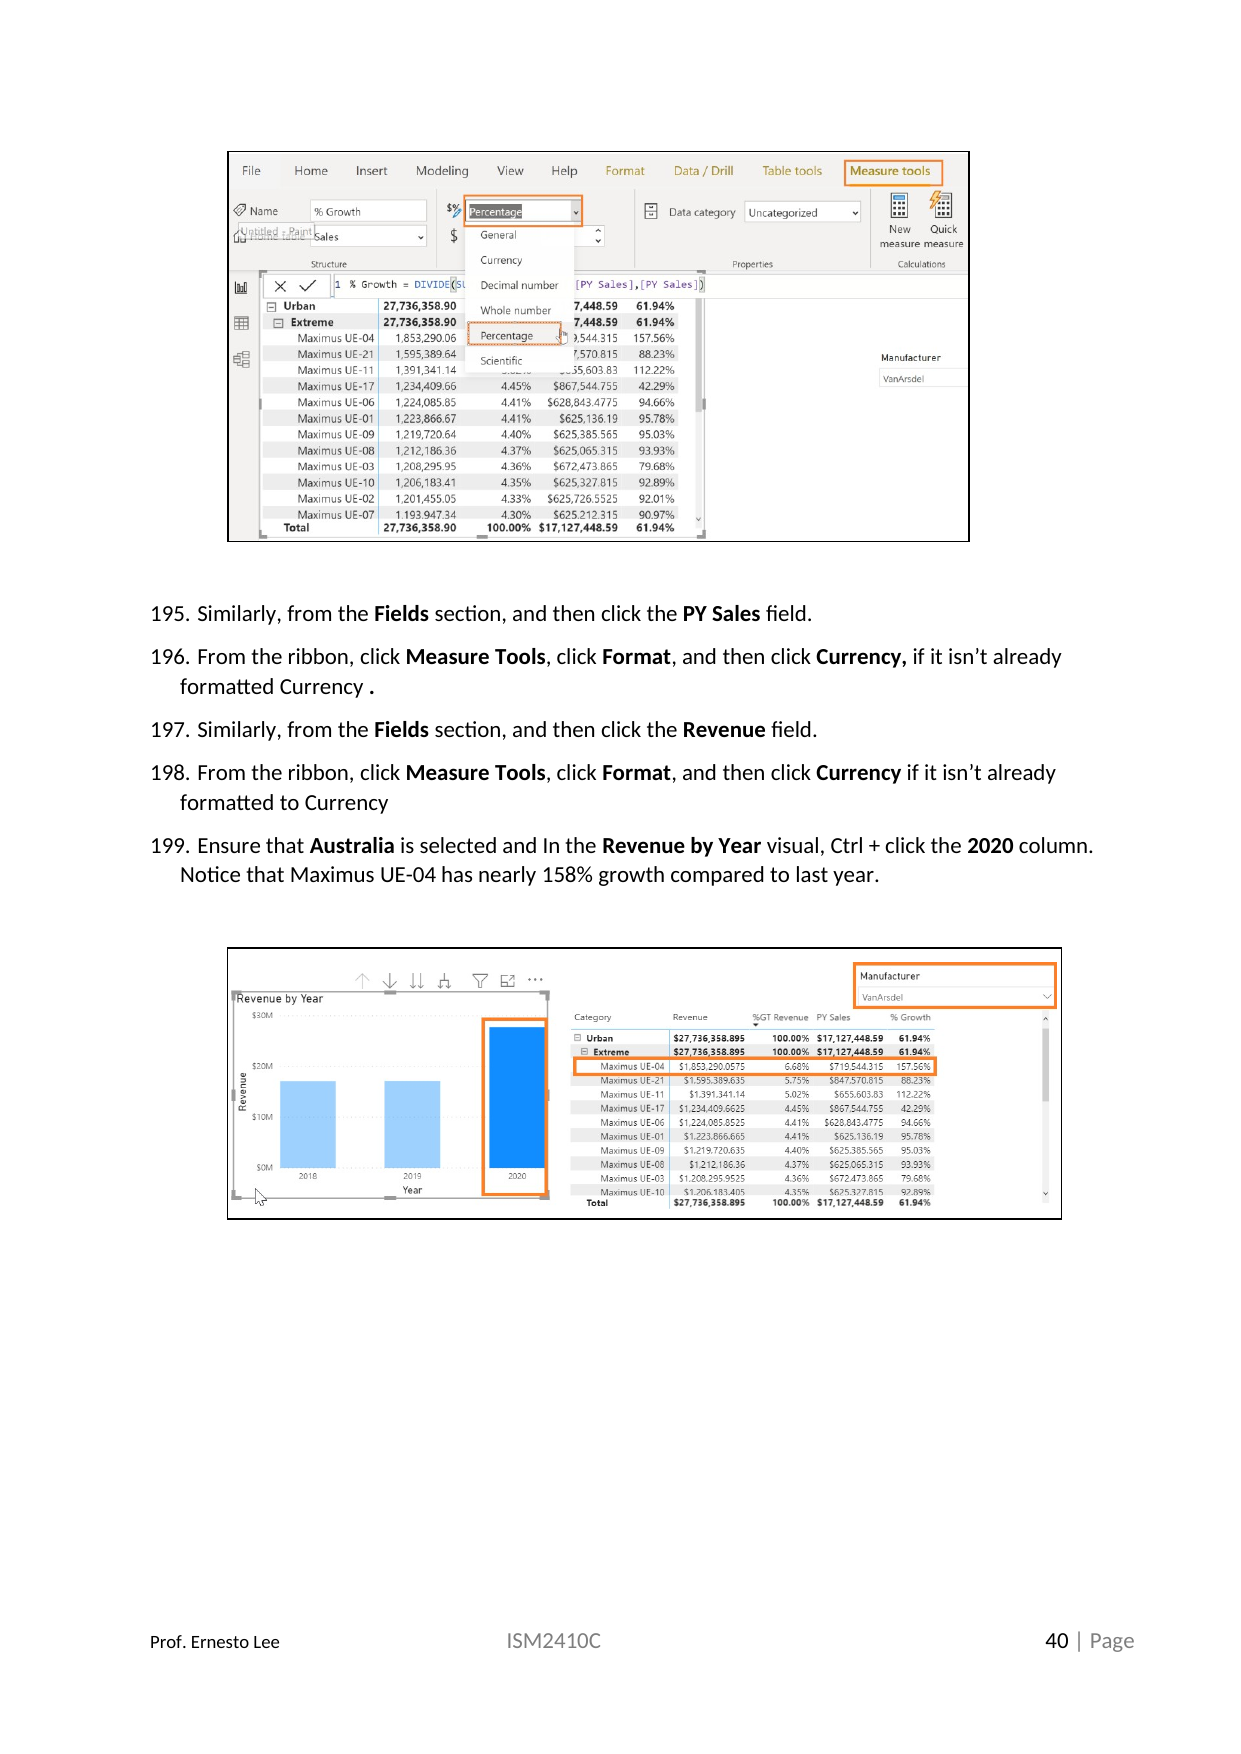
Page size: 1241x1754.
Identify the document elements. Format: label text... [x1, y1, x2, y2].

list Similarly, from the Fields section, and then click the Revenue field. [150, 715, 1240, 743]
list From the ribbon, click Measure Tools, click Format, and then click Currency, if it isn’t already [150, 642, 1240, 670]
text formatted Currency . [180, 672, 1240, 700]
list Similarly, from the Fields section, and then click the PY Sales field. [150, 599, 1240, 627]
list Ensure that Australia is selected and In the Revenue by Year visual, Ctrl + click the 2020 column. Notice that Maximus UE-04 has nearly 158% growth compared to last year. [150, 831, 1094, 888]
picture [231, 962, 1057, 1209]
list From the ribbon, click Measure Tools, click Format, and then click Currency if it isn’t already [150, 758, 1240, 786]
text formatted to Currency [180, 788, 1240, 816]
picture [229, 153, 968, 541]
